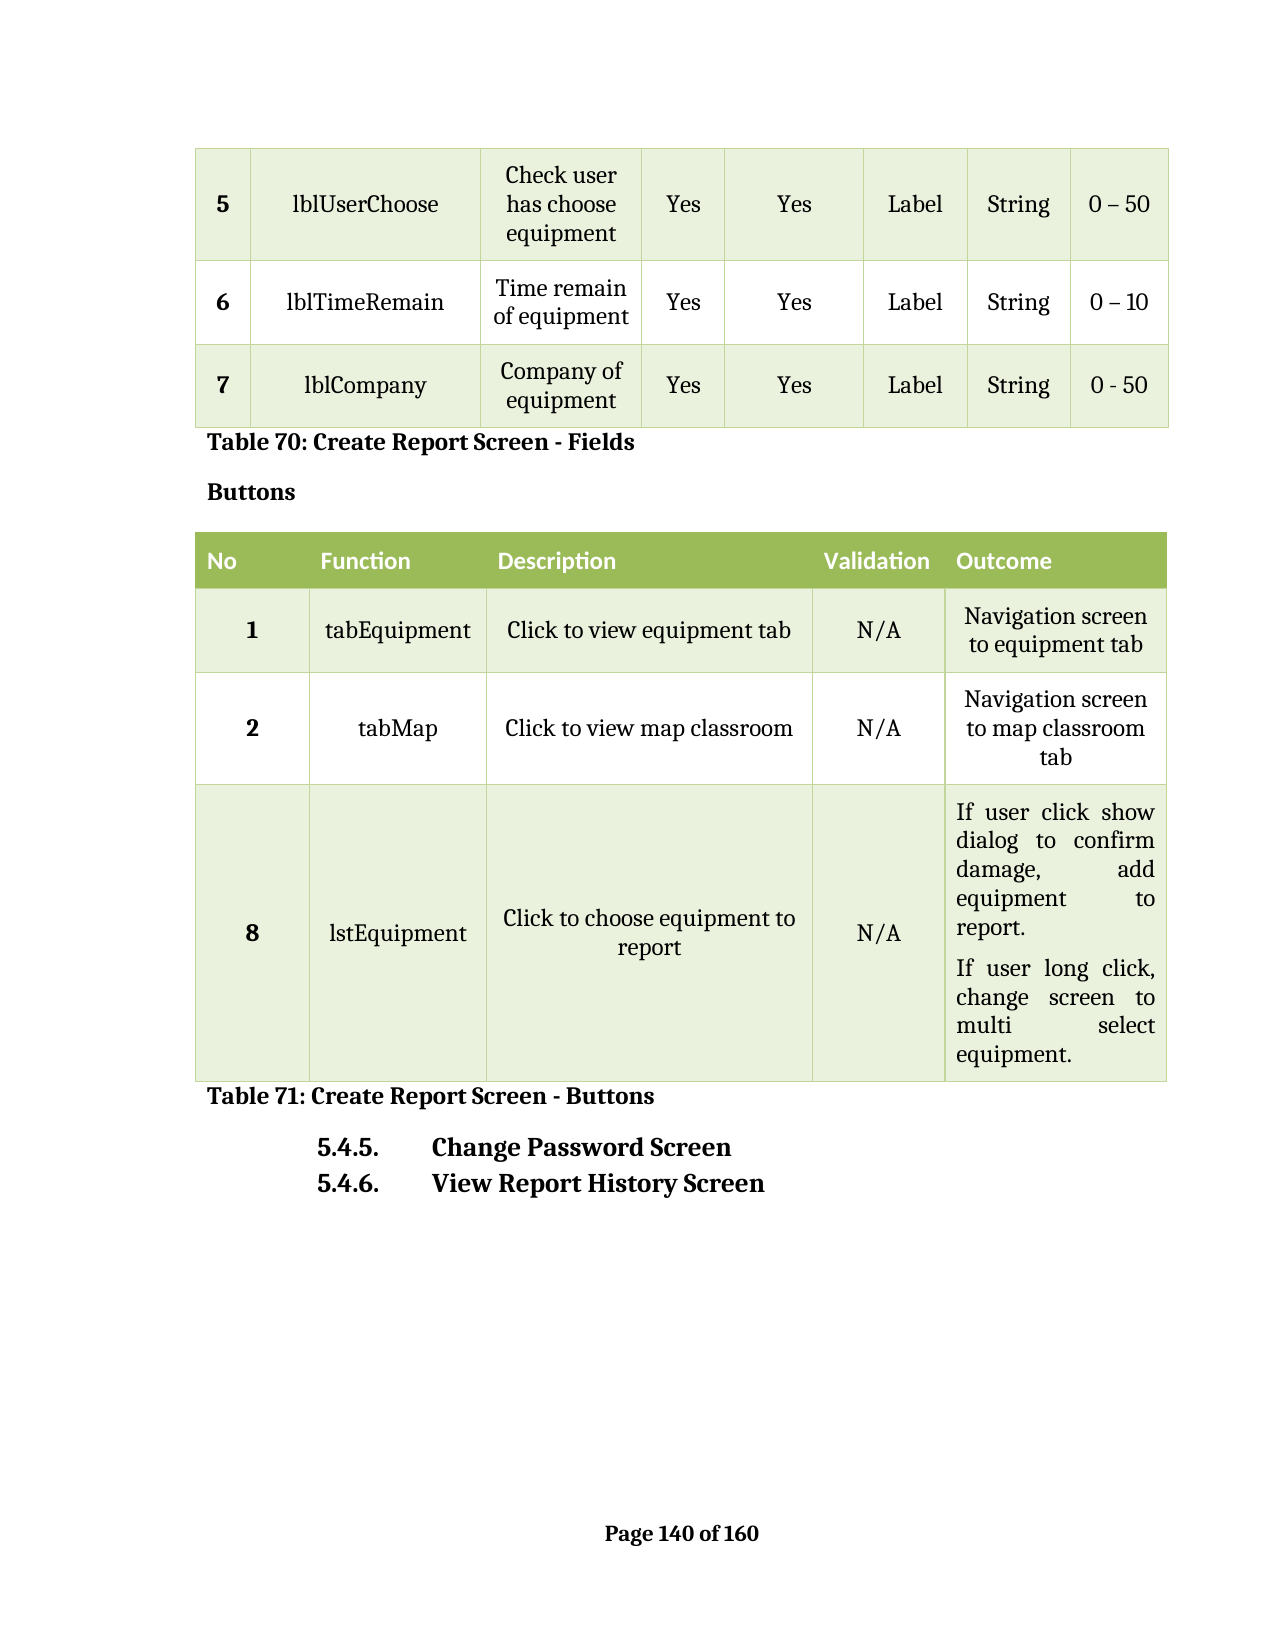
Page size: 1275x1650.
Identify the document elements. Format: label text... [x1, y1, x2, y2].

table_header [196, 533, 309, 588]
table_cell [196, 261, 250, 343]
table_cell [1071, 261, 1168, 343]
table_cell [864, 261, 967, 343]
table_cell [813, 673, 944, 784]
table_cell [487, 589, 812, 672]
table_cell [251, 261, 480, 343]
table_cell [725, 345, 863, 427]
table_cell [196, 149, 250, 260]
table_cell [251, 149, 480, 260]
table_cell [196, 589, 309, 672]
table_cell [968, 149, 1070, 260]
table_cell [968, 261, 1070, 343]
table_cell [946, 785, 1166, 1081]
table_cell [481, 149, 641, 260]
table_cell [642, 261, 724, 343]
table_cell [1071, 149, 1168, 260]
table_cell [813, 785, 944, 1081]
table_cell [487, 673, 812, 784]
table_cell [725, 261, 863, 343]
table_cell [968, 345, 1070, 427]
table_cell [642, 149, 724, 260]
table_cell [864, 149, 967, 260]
text Buttons [207, 478, 1157, 506]
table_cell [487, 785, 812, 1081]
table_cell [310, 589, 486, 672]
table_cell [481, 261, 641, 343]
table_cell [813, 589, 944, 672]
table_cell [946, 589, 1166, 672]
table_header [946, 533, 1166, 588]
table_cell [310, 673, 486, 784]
list View Report History Screen [317, 1168, 1157, 1199]
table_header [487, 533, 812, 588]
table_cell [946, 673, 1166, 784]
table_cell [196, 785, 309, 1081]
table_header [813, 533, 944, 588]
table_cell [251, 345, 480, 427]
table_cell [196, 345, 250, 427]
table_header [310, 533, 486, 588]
list Change Password Screen [317, 1132, 1157, 1163]
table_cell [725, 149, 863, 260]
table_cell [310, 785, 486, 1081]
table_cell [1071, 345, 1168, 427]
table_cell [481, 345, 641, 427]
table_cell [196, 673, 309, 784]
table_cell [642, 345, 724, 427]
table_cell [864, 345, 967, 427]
